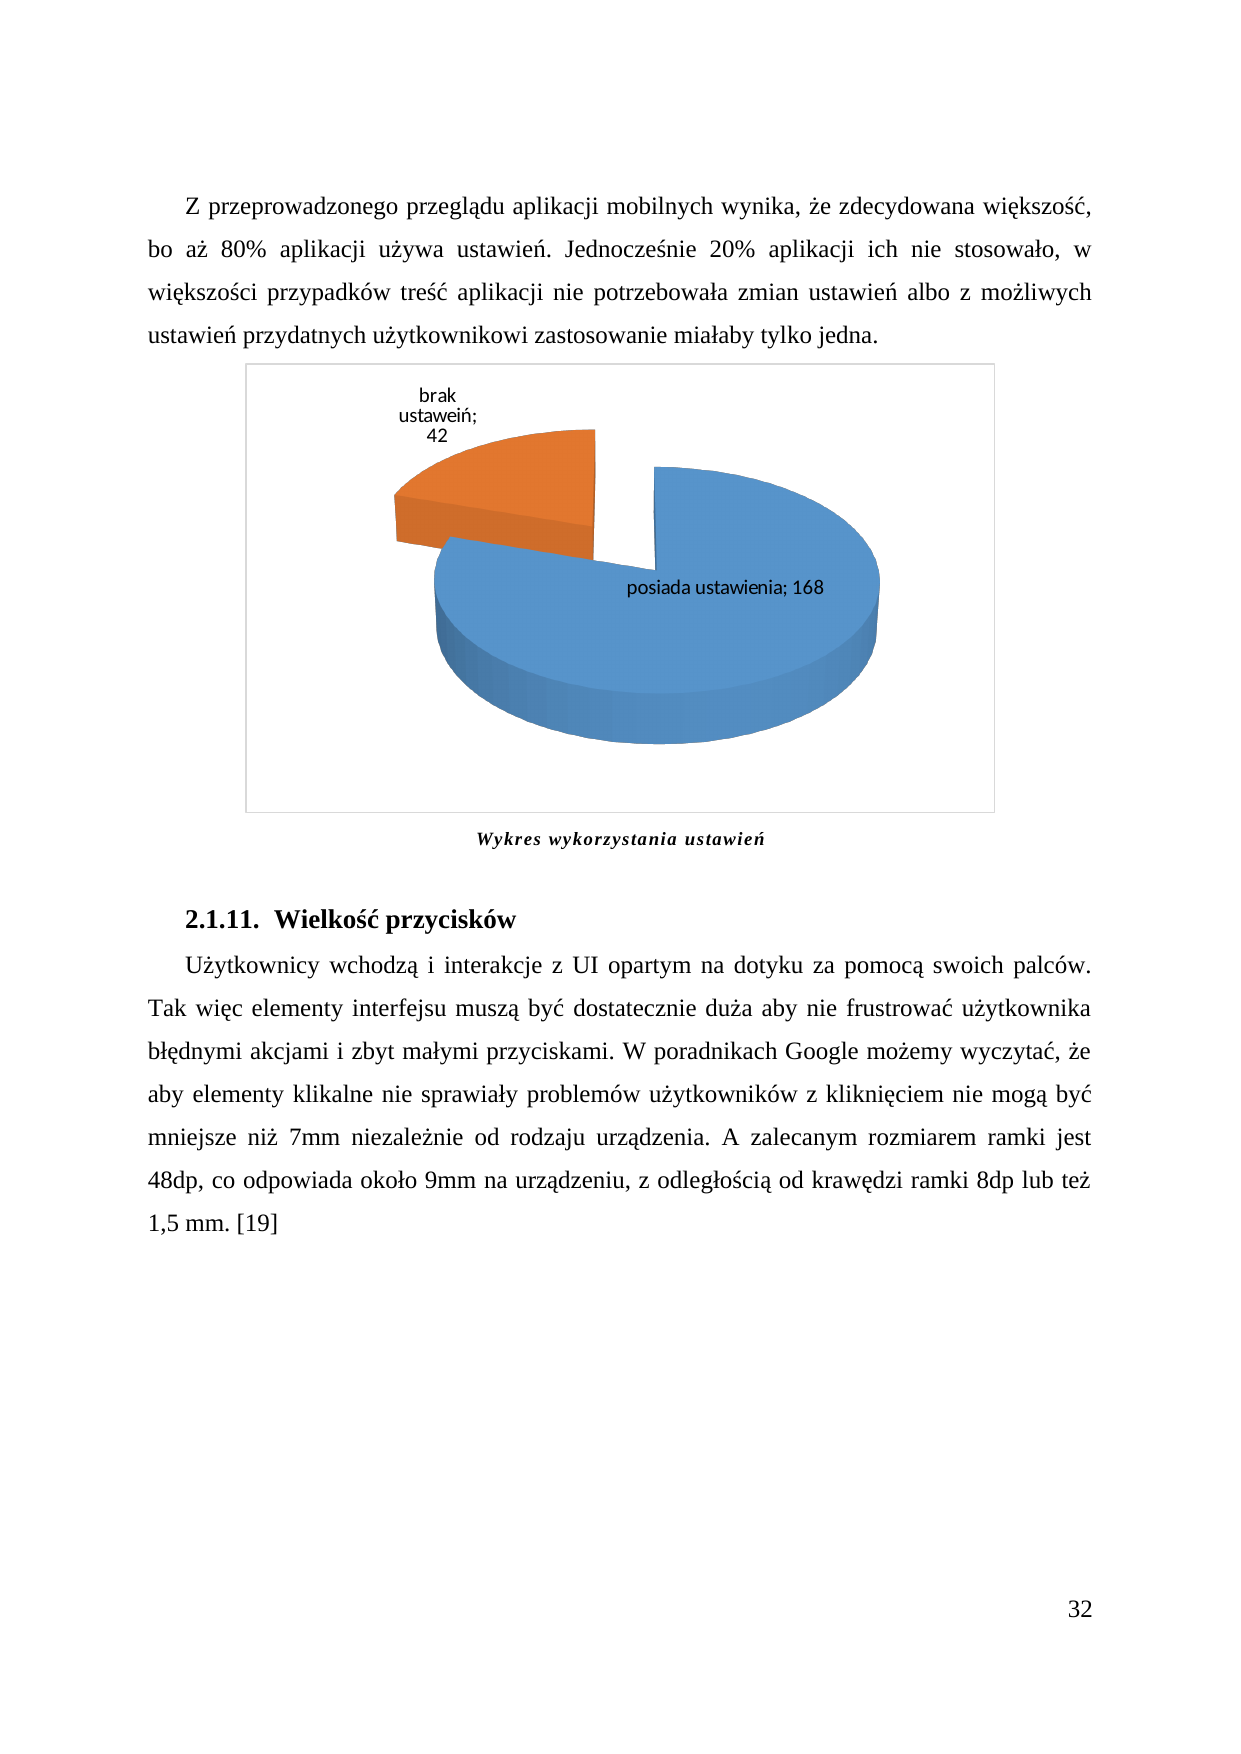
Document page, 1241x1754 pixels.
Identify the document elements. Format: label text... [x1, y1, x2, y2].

text Z przeprowadzonego przeglądu aplikacji mobilnych wynika, że zdecydowana większość, bo aż 80% aplikacji używa ustawień. Jednocześnie 20% aplikacji ich nie stosowało, w większości przypadków treść aplikacji nie potrzebowała zmian ustawień albo z możliwych ustawień przydatnych użytkownikowi zastosowanie miałaby tylko jedna. [148, 191, 1092, 349]
subtitle Wielkość przycisków [185, 903, 1092, 934]
text Użytkownicy wchodzą i interakcje z UI opartym na dotyku za pomocą swoich palców. Tak więc elementy interfejsu muszą być dostatecznie duża aby nie frustrować użytkownika błędnymi akcjami i zbyt małymi przyciskami. W poradnikach Google możemy wyczytać, że aby elementy klikalne nie sprawiały problemów użytkowników z kliknięciem nie mogą być mniejsze niż 7mm niezależnie od rodzaju urządzenia. A zalecanym rozmiarem ramki jest 48dp, co odpowiada około 9mm na urządzeniu, z odległością od krawędzi ramki 8dp lub też 1,5 mm. [19] [148, 950, 1092, 1237]
subtitle Wykres wykorzystania ustawień [148, 828, 1092, 849]
